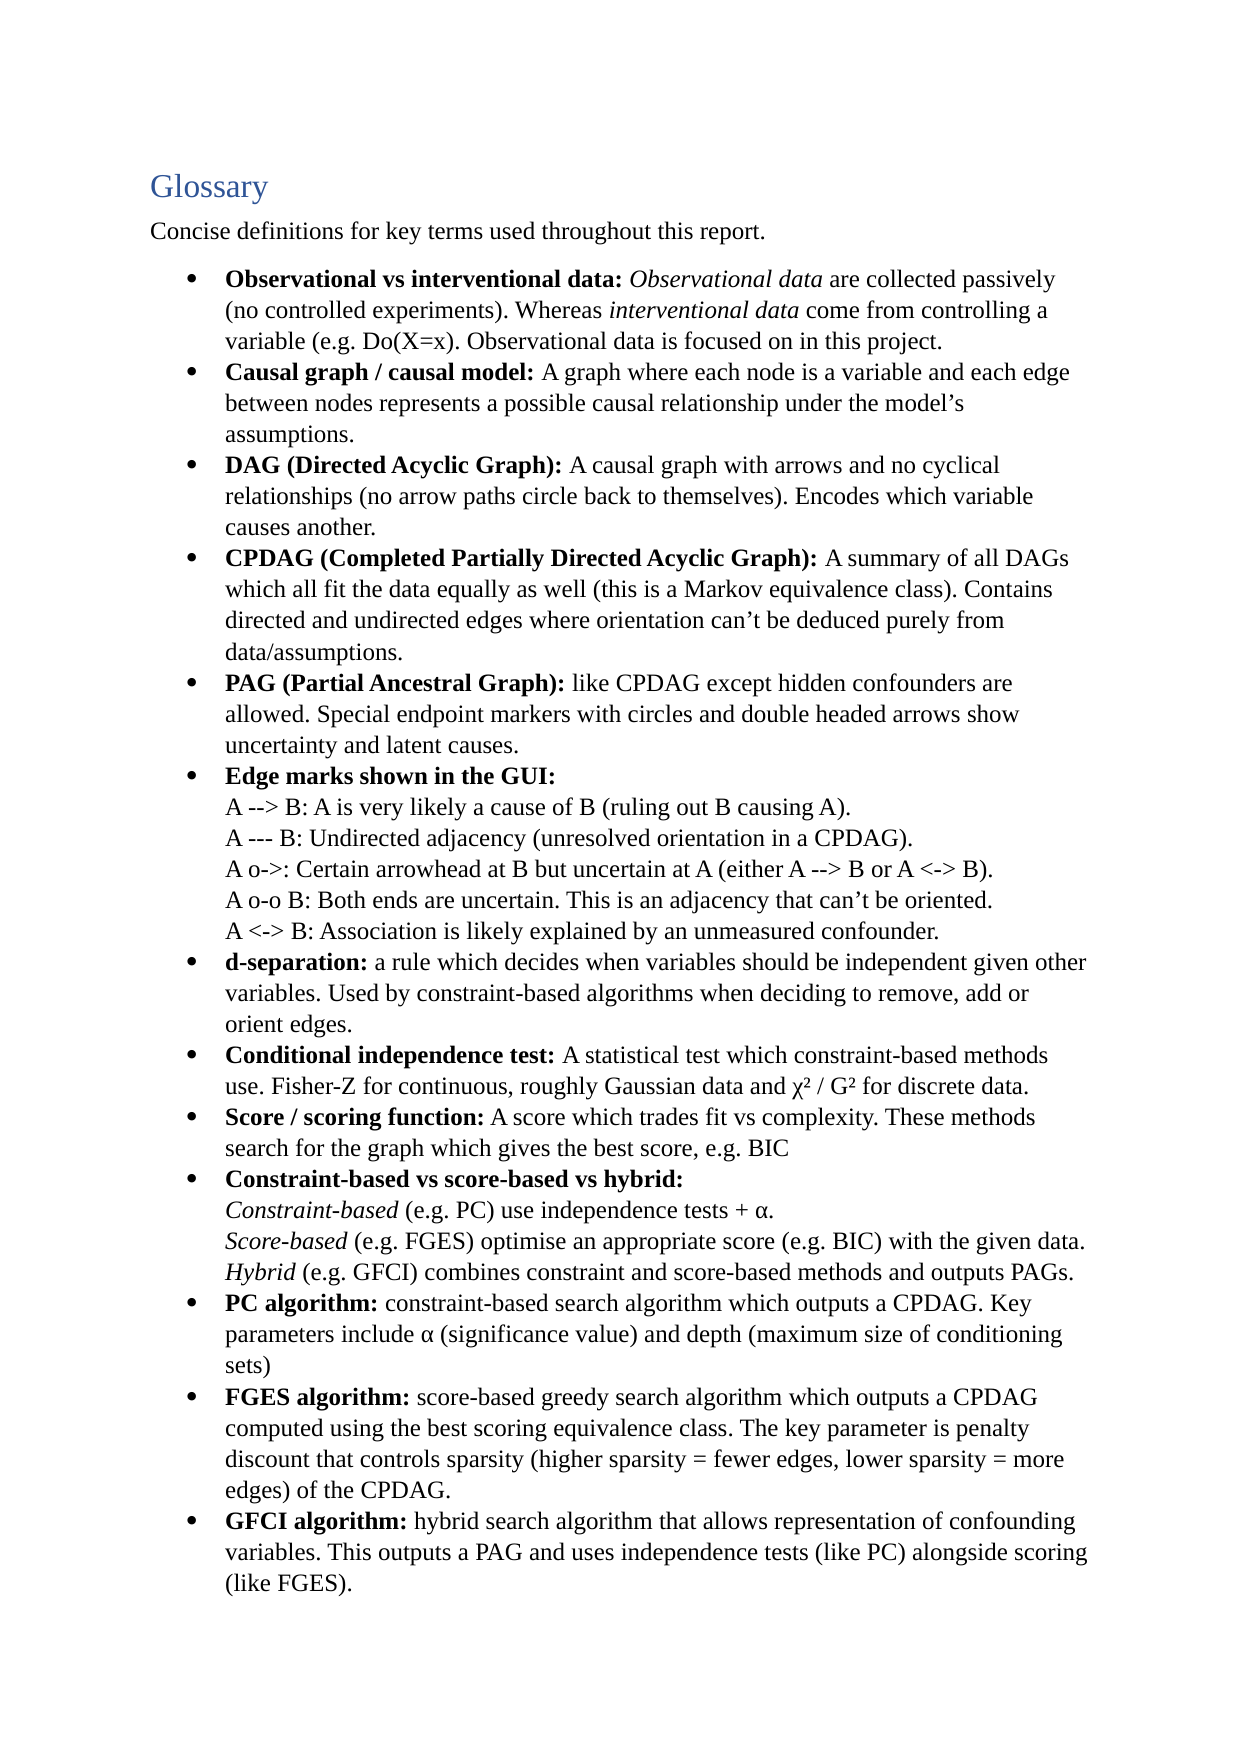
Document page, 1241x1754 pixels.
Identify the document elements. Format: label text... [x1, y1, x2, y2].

list Constraint-based vs score-based vs hybrid: [187, 1164, 1090, 1193]
list A o->: Certain arrowhead at B but uncertain at A (either A --> B or A <-> B). [225, 854, 1090, 883]
list PAG (Partial Ancestral Graph): like CPDAG except hidden confounders are allowed. Special endpoint markers with circles and double headed arrows show uncertainty and latent causes. [187, 668, 1090, 758]
list d-separation: a rule which decides when variables should be independent given other variables. Used by constraint-based algorithms when deciding to remove, add or orient edges. [187, 947, 1090, 1038]
list A o-o B: Both ends are uncertain. This is an adjacency that can’t be oriented. [225, 885, 1090, 914]
list Score / scoring function: A score which trades fit vs complexity. These methods search for the graph which gives the best score, e.g. BIC [187, 1102, 1090, 1162]
list Score-based (e.g. FGES) optimise an appropriate score (e.g. BIC) with the given data. [225, 1226, 1090, 1255]
list CPDAG (Completed Partially Directed Acyclic Graph): A summary of all DAGs which all fit the data equally as well (this is a Markov equivalence class). Contains directed and undirected edges where orientation can’t be deduced purely from data/assumptions. [187, 543, 1090, 665]
list Constraint-based (e.g. PC) use independence tests + α. [225, 1195, 1090, 1224]
list A --- B: Undirected adjacency (unresolved orientation in a CPDAG). [225, 823, 1090, 852]
list Conditional independence test: A statistical test which constraint-based methods use. Fisher-Z for continuous, roughly Gaussian data and χ² / G² for discrete data. [187, 1040, 1090, 1100]
list Observational vs interventional data: Observational data are collected passively (no controlled experiments). Whereas interventional data come from controlling a variable (e.g. Do(X=x). Observational data is focused on in this project. [187, 264, 1090, 355]
list A <-> B: Association is likely explained by an unmeasured confounder. [225, 916, 1090, 945]
list Hybrid (e.g. GFCI) combines constraint and score-based methods and outputs PAGs. [225, 1257, 1090, 1286]
list DAG (Directed Acyclic Graph): A causal graph with arrows and no cyclical relationships (no arrow paths circle back to themselves). Encodes which variable causes another. [187, 450, 1090, 541]
subtitle Glossary [150, 167, 1090, 205]
list Edge marks shown in the GUI: [187, 761, 1090, 789]
list A --> B: A is very likely a cause of B (ruling out B causing A). [225, 792, 1090, 821]
list FGES algorithm: score-based greedy search algorithm which outputs a CPDAG computed using the best scoring equivalence class. The key parameter is penalty discount that controls sparsity (higher sparsity = fewer edges, lower sparsity = more edges) of the CPDAG. [187, 1382, 1090, 1503]
list PC algorithm: constraint-based search algorithm which outputs a CPDAG. Key parameters include α (significance value) and depth (maximum size of conditioning sets) [187, 1288, 1090, 1379]
list GFCI algorithm: hybrid search algorithm that allows representation of confounding variables. This outputs a PAG and uses independence tests (like PC) alongside scoring (like FGES). [187, 1506, 1090, 1597]
list Causal graph / causal model: A graph where each node is a variable and each edge between nodes represents a possible causal relationship under the model’s assumptions. [187, 357, 1090, 448]
text Concise definitions for key terms used throughout this report. [150, 216, 1090, 245]
